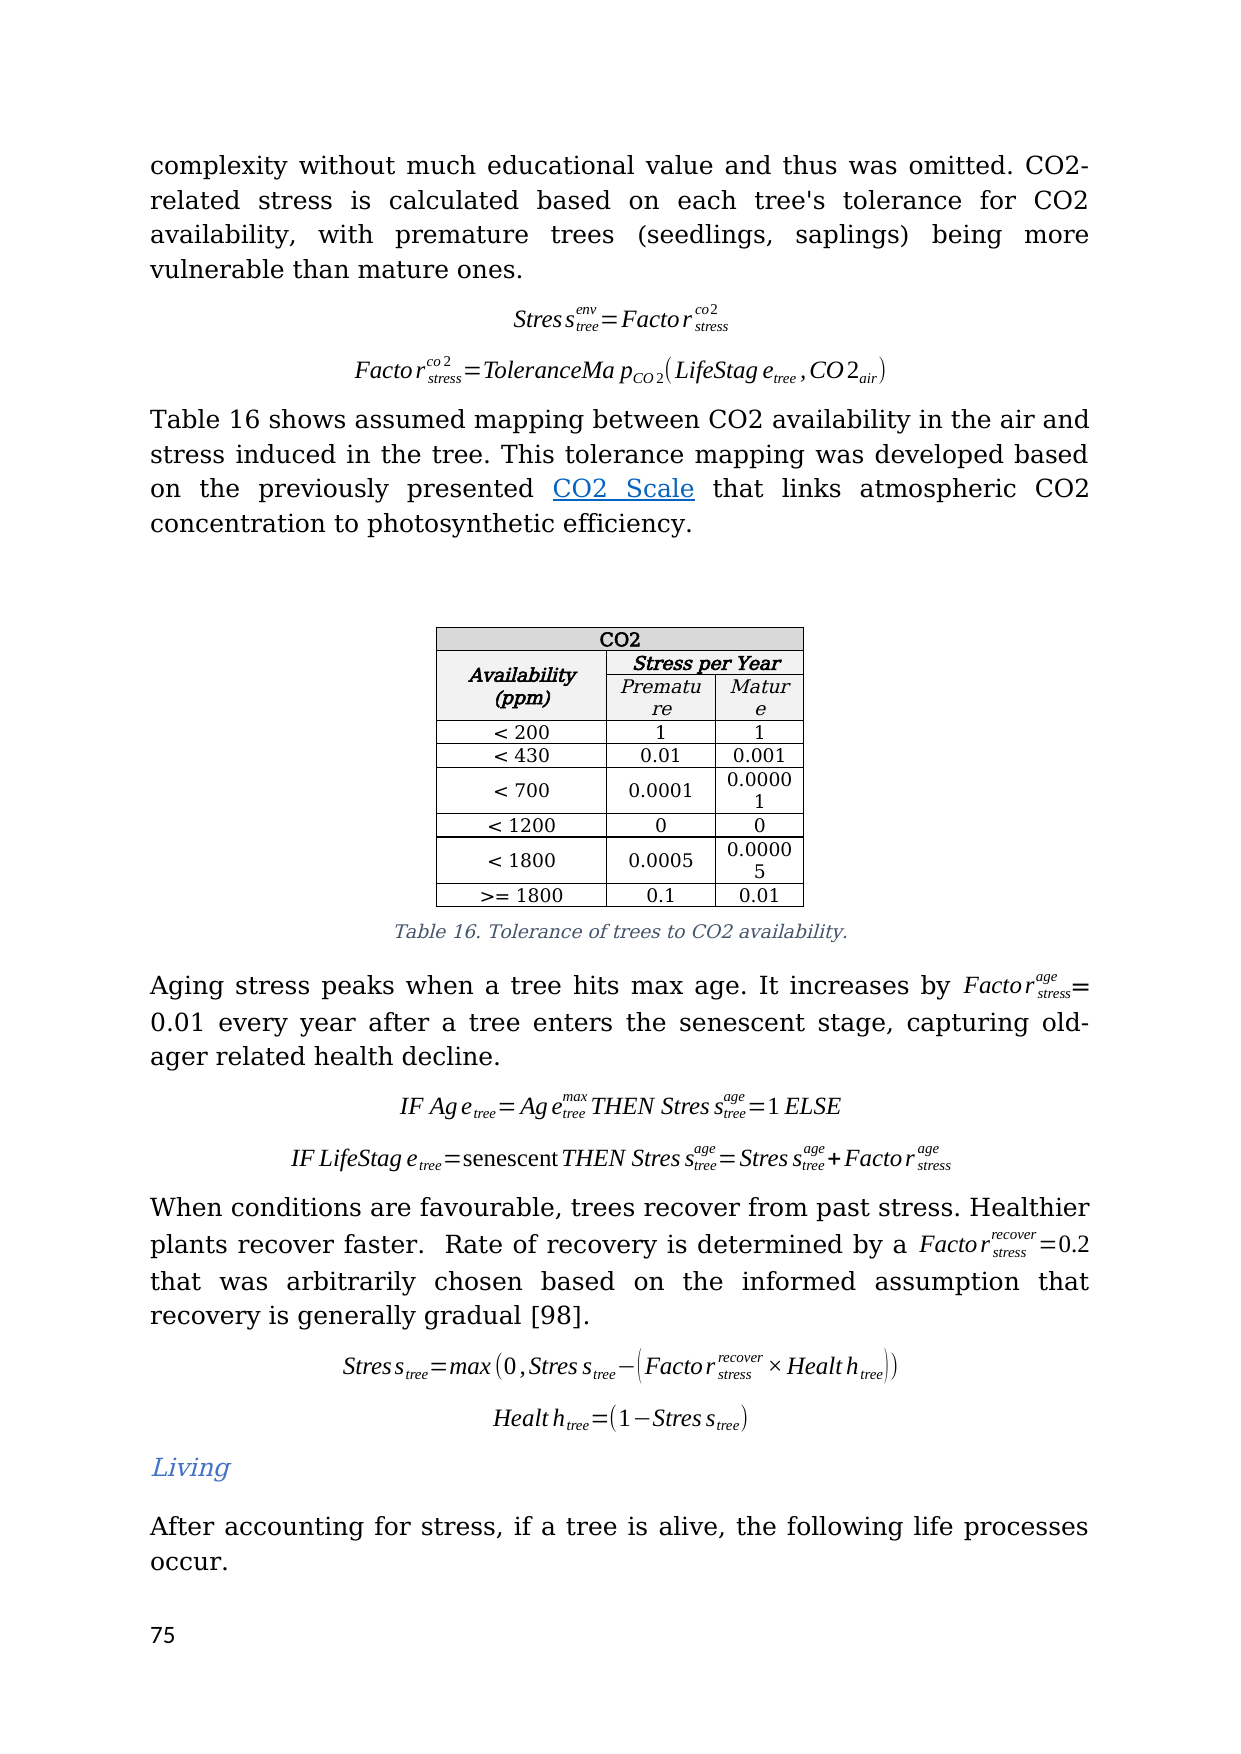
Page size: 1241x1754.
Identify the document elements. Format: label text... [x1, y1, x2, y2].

table_cell 0 [607, 814, 715, 836]
table_cell < 1800 [437, 838, 606, 882]
text Table 16. Tolerance of trees to CO2 availability. [150, 919, 1090, 942]
table_cell 0.00005 [716, 838, 803, 882]
table_cell 0.00001 [716, 768, 803, 813]
table_cell < 200 [437, 721, 606, 743]
table_cell Stress per Year [607, 651, 803, 674]
table_cell 0 [716, 814, 803, 836]
table_cell 0.1 [607, 884, 715, 906]
text Aging stress peaks when a tree hits max age. It increases by = 0.01 every year after a tree enters the senescent stage, capturing old-ager related health decline. [150, 967, 1090, 1071]
table_cell < 1200 [437, 814, 606, 836]
table_cell < 430 [437, 744, 606, 767]
table_cell >= 1800 [437, 884, 606, 906]
table_cell < 700 [437, 768, 606, 813]
table_cell Mature [716, 675, 803, 720]
text Table 16 shows assumed mapping between CO2 availability in the air and stress induced in the tree. This tolerance mapping was developed based on the previously presented CO2 Scale that links atmospheric CO2 concentration to photosynthetic efficiency. [150, 404, 1090, 538]
table_cell 0.001 [716, 744, 803, 767]
table_cell 0.0005 [607, 838, 715, 882]
table_cell 1 [607, 721, 715, 743]
table_cell 0.01 [607, 744, 715, 767]
table_header CO2 [437, 628, 803, 650]
table_cell Premature [607, 675, 715, 720]
table_cell 0.01 [716, 884, 803, 906]
table_cell Availability (ppm) [437, 651, 606, 720]
text After accounting for stress, if a tree is alive, the following life processes occur. [150, 1511, 1090, 1575]
table_cell 1 [716, 721, 803, 743]
text Living [150, 1451, 1090, 1481]
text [150, 150, 1090, 283]
table_cell 0.0001 [607, 768, 715, 813]
text When conditions are favourable, trees recover from past stress. Healthier plants recover faster. Rate of recovery is determined by a that was arbitrarily chosen based on the informed assumption that recovery is generally gradual [98]. [150, 1192, 1090, 1330]
